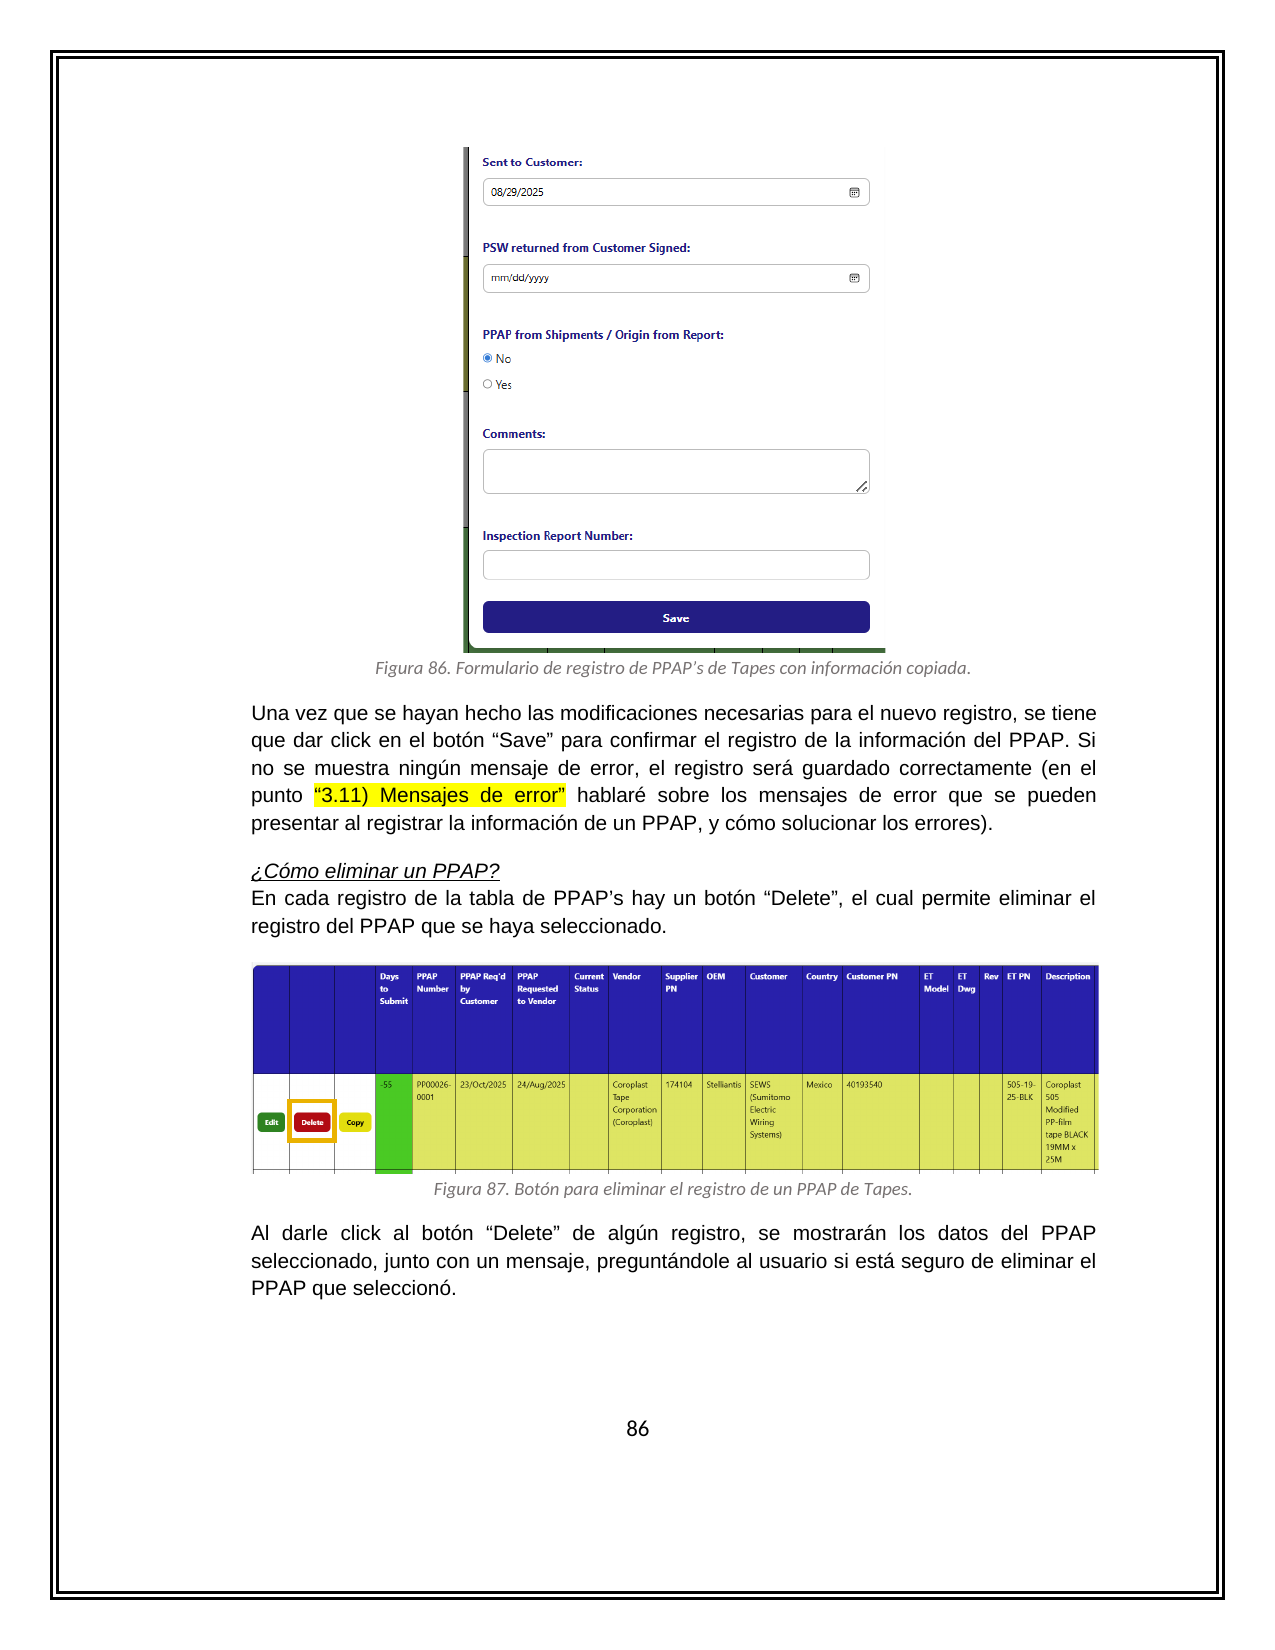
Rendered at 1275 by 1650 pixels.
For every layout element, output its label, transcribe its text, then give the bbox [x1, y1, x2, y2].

text Al darle click al botón “Delete” de algún registro, se mostrarán los datos del PPAP seleccionado, junto con un mensaje, preguntándole al usuario si está seguro de eliminar el PPAP que seleccionó. [251, 1221, 1098, 1300]
picture [463, 147, 886, 653]
text Figura 87. Botón para eliminar el registro de un PPAP de Tapes. [177, 1177, 1098, 1200]
picture [250, 962, 1099, 1174]
text En cada registro de la tabla de PPAP’s hay un botón “Delete”, el cual permite eliminar el registro del PPAP que se haya seleccionado. [251, 886, 1098, 938]
text ¿Cómo eliminar un PPAP? [251, 859, 1098, 883]
text Una vez que se hayan hecho las modificaciones necesarias para el nuevo registro, se tiene que dar click en el botón “Save” para confirmar el registro de la información del PPAP. Si no se muestra ningún mensaje de error, el registro será guardado correctamente (en el punto “3.11) Mensajes de error” hablaré sobre los mensajes de error que se pueden presentar al registrar la información de un PPAP, y cómo solucionar los errores). [251, 700, 1098, 834]
text Figura 86. Formulario de registro de PPAP’s de Tapes con información copiada. [177, 657, 1098, 679]
